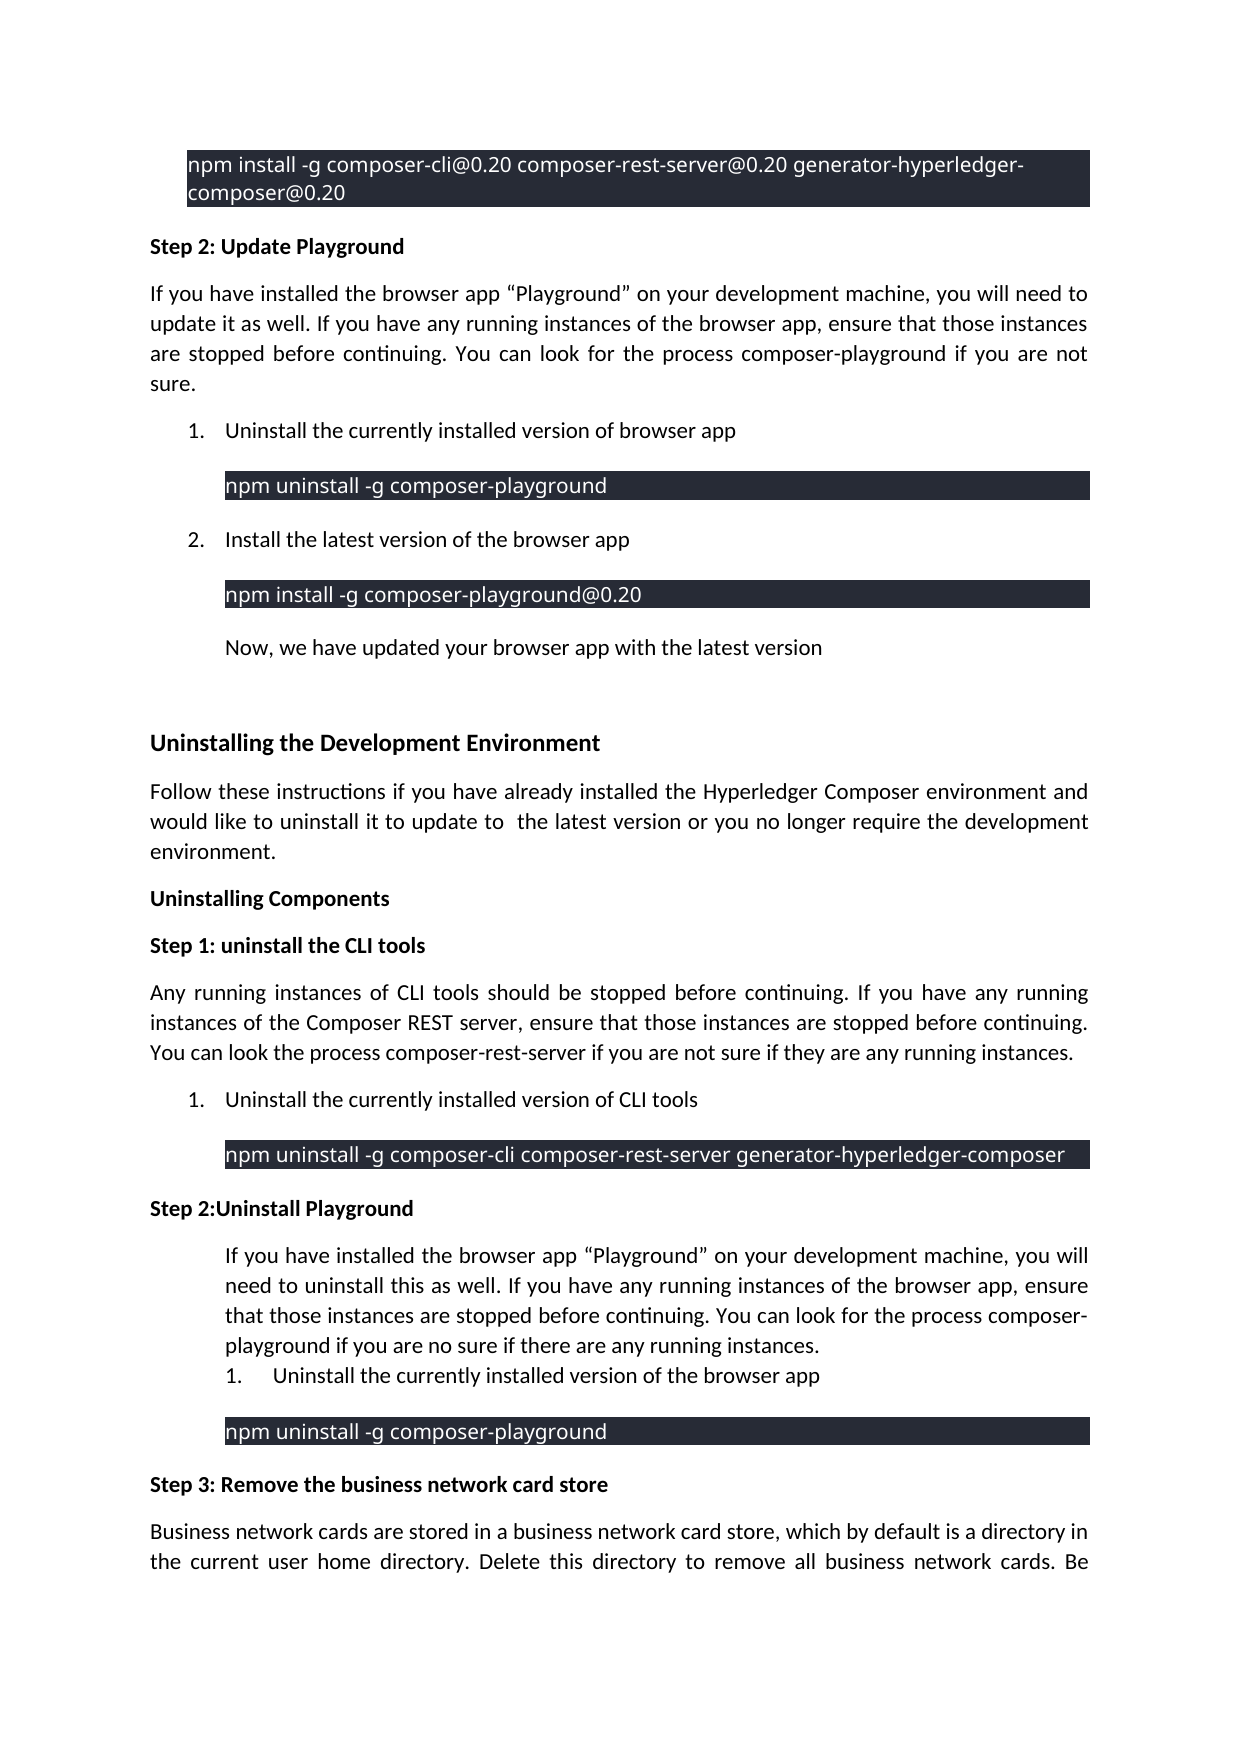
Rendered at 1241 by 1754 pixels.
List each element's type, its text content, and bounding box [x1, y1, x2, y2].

text Uninstalling Components [150, 884, 1090, 912]
text Step 2: Update Playground [150, 232, 1090, 260]
text If you have installed the browser app “Playground” on your development machine, you will need to update it as well. If you have any running instances of the browser app, ensure that those instances are stopped before continuing. You can look for the process composer-playground if you are not sure. [150, 279, 1090, 397]
text Step 3: Remove the business network card store [150, 1470, 1090, 1498]
list Now, we have updated your browser app with the latest version [225, 633, 1090, 662]
text Any running instances of CLI tools should be stopped before continuing. If you have any running instances of the Composer REST server, ensure that those instances are stopped before continuing. You can look the process composer-rest-server if you are not sure if they are any running instances. [150, 978, 1090, 1066]
list If you have installed the browser app “Playground” on your development machine, you will need to uninstall this as well. If you have any running instances of the browser app, ensure that those instances are stopped before continuing. You can look for the process composer-playground if you are no sure if there are any running instances. [225, 1241, 1090, 1359]
text Uninstalling the Development Environment [150, 727, 1090, 758]
list Uninstall the currently installed version of browser app [187, 416, 1090, 444]
text npm uninstall -g composer-playground [225, 471, 1090, 500]
text Follow these instructions if you have already installed the Hyperledger Composer environment and would like to uninstall it to update to the latest version or you no longer require the development environment. [150, 777, 1090, 865]
text npm uninstall -g composer-cli composer-rest-server generator-hyperledger-composer [225, 1140, 1090, 1169]
list Install the latest version of the browser app [187, 525, 1090, 553]
text npm uninstall -g composer-playground [225, 1417, 1090, 1445]
text Step 2:Uninstall Playground [150, 1194, 1090, 1222]
text npm install -g composer-cli@0.20 composer-rest-server@0.20 generator-hyperledger-composer@0.20 [187, 150, 1090, 207]
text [150, 1517, 1090, 1575]
text npm install -g composer-playground@0.20 [225, 580, 1090, 608]
list Uninstall the currently installed version of the browser app [225, 1362, 1090, 1389]
text Step 1: uninstall the CLI tools [150, 931, 1090, 959]
list Uninstall the currently installed version of CLI tools [187, 1085, 1090, 1113]
